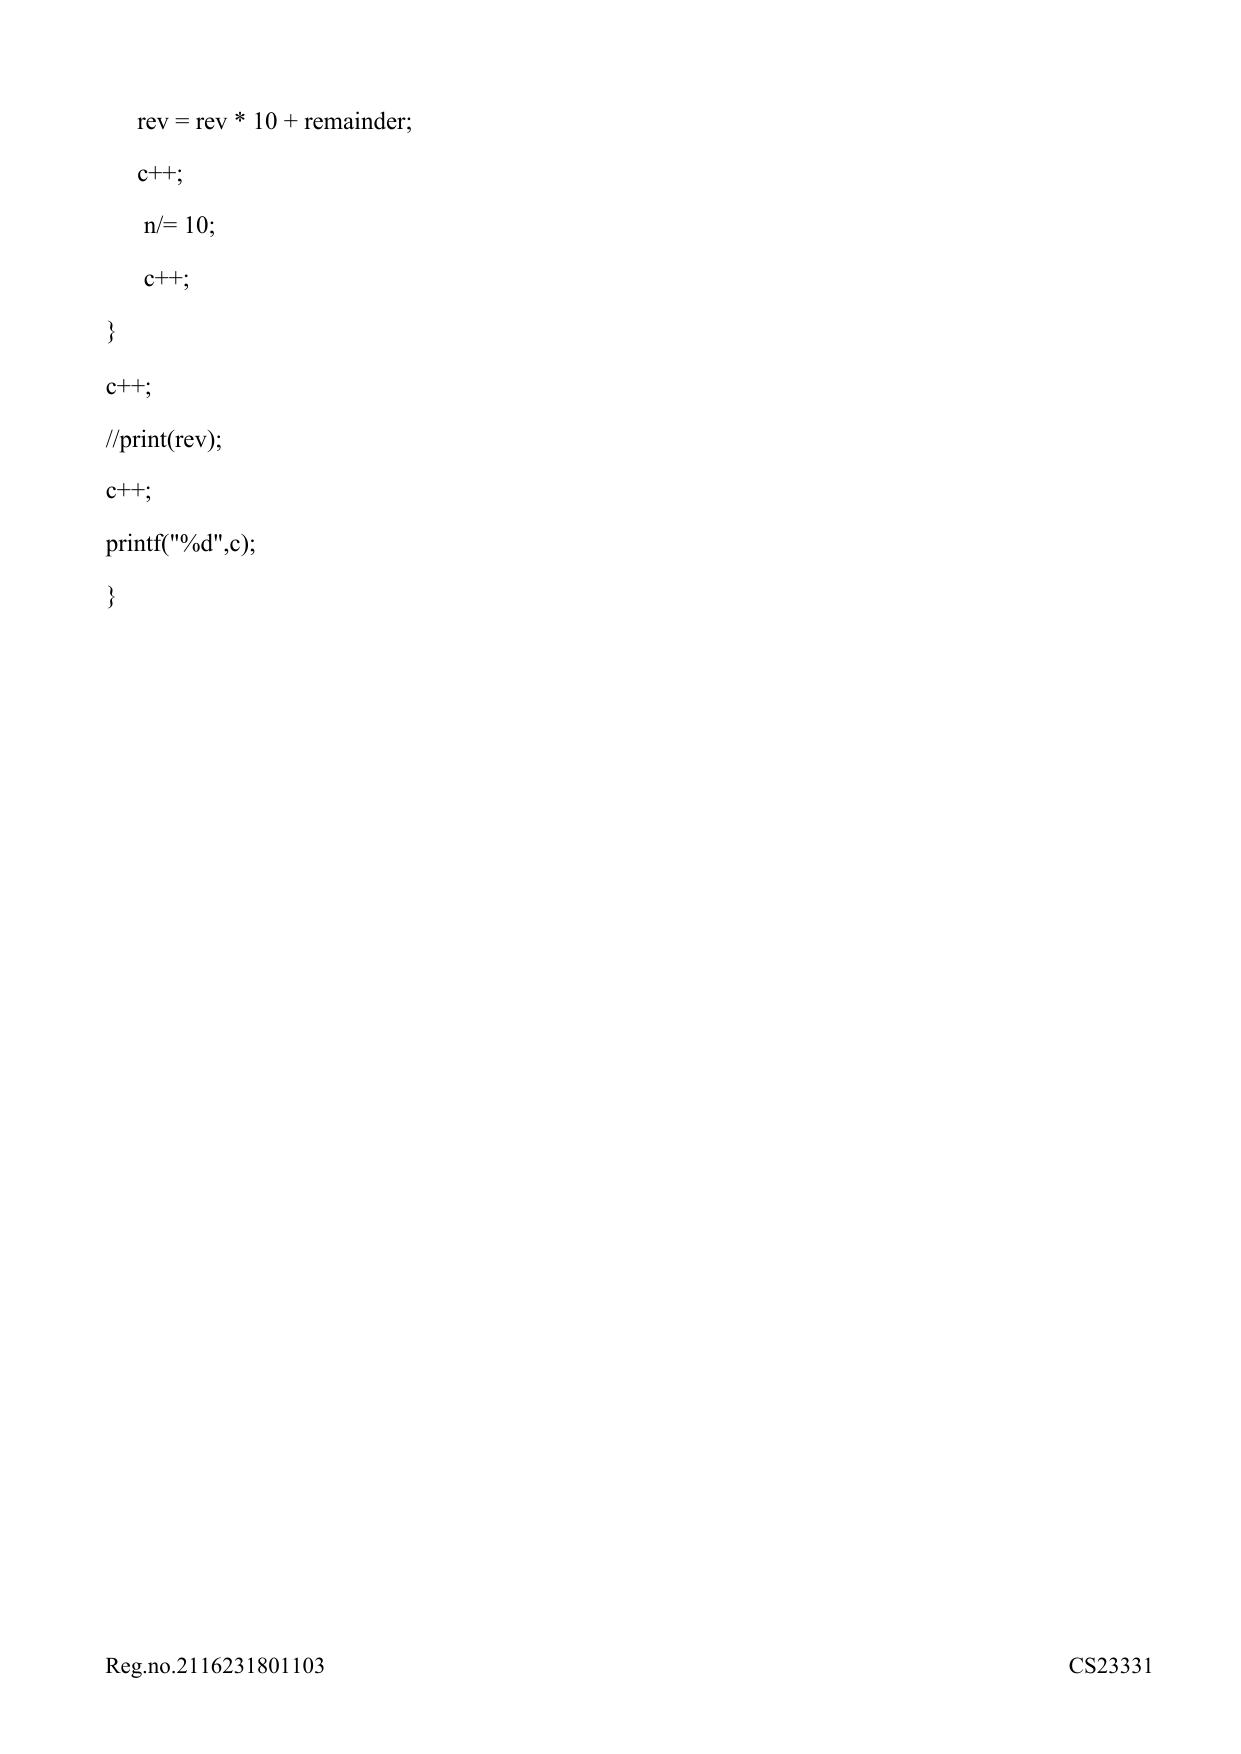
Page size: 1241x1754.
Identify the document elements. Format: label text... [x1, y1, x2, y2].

text rev = rev * 10 + remainder; c++; [137, 107, 437, 187]
text printf("%d",c); [106, 529, 1155, 556]
text c++; [106, 372, 1155, 400]
text n/= 10; c++; [143, 212, 234, 291]
text } [106, 316, 1155, 343]
text //print(rev); c++; [106, 425, 234, 504]
text } [106, 582, 1155, 609]
